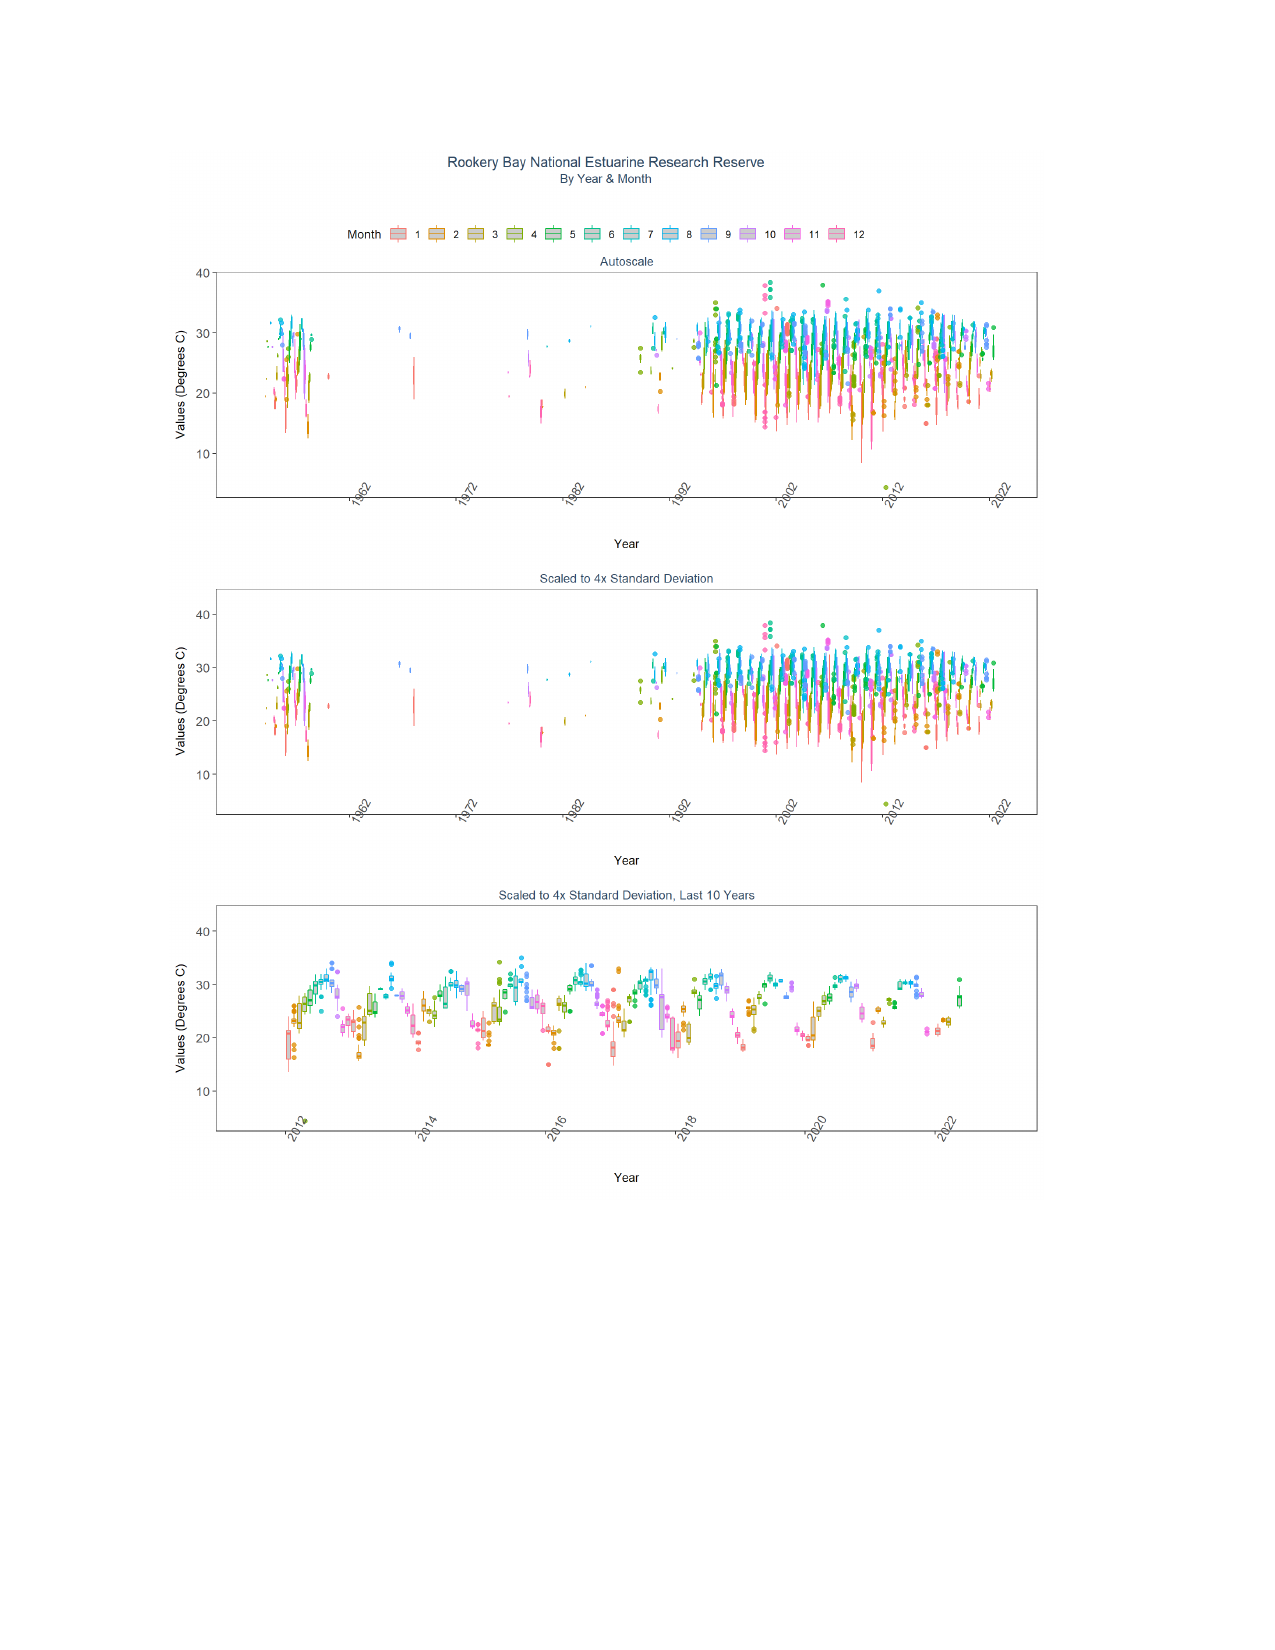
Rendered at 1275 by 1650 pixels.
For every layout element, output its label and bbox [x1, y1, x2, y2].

picture [168, 150, 1044, 1200]
